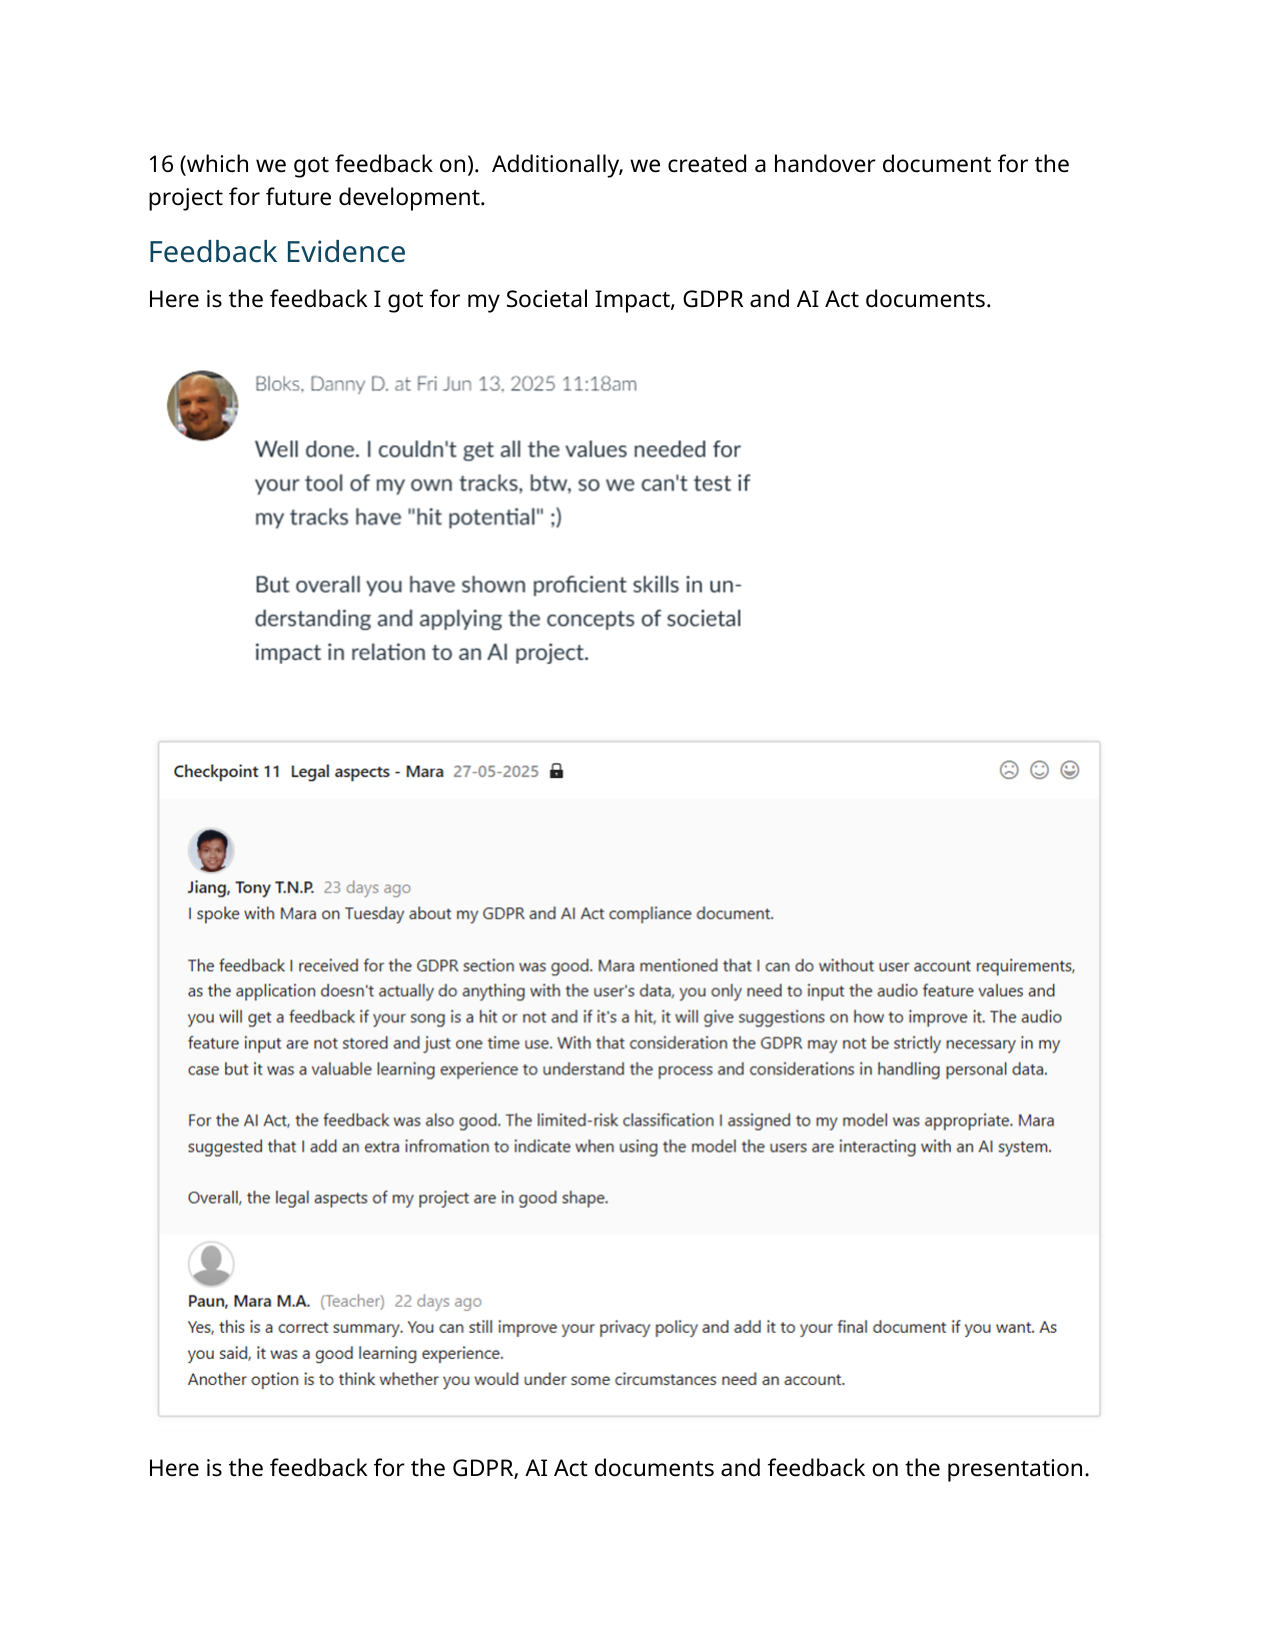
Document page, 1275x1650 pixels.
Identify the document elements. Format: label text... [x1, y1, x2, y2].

picture [147, 333, 788, 710]
text Feedback Evidence [148, 232, 1127, 271]
text Here is the feedback for the GDPR, AI Act documents and feedback on the presentation. [148, 1452, 1127, 1483]
picture [147, 728, 1121, 1433]
text Here is the feedback I got for my Societal Impact, GDPR and AI Act documents. [148, 283, 1127, 314]
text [148, 148, 1127, 213]
